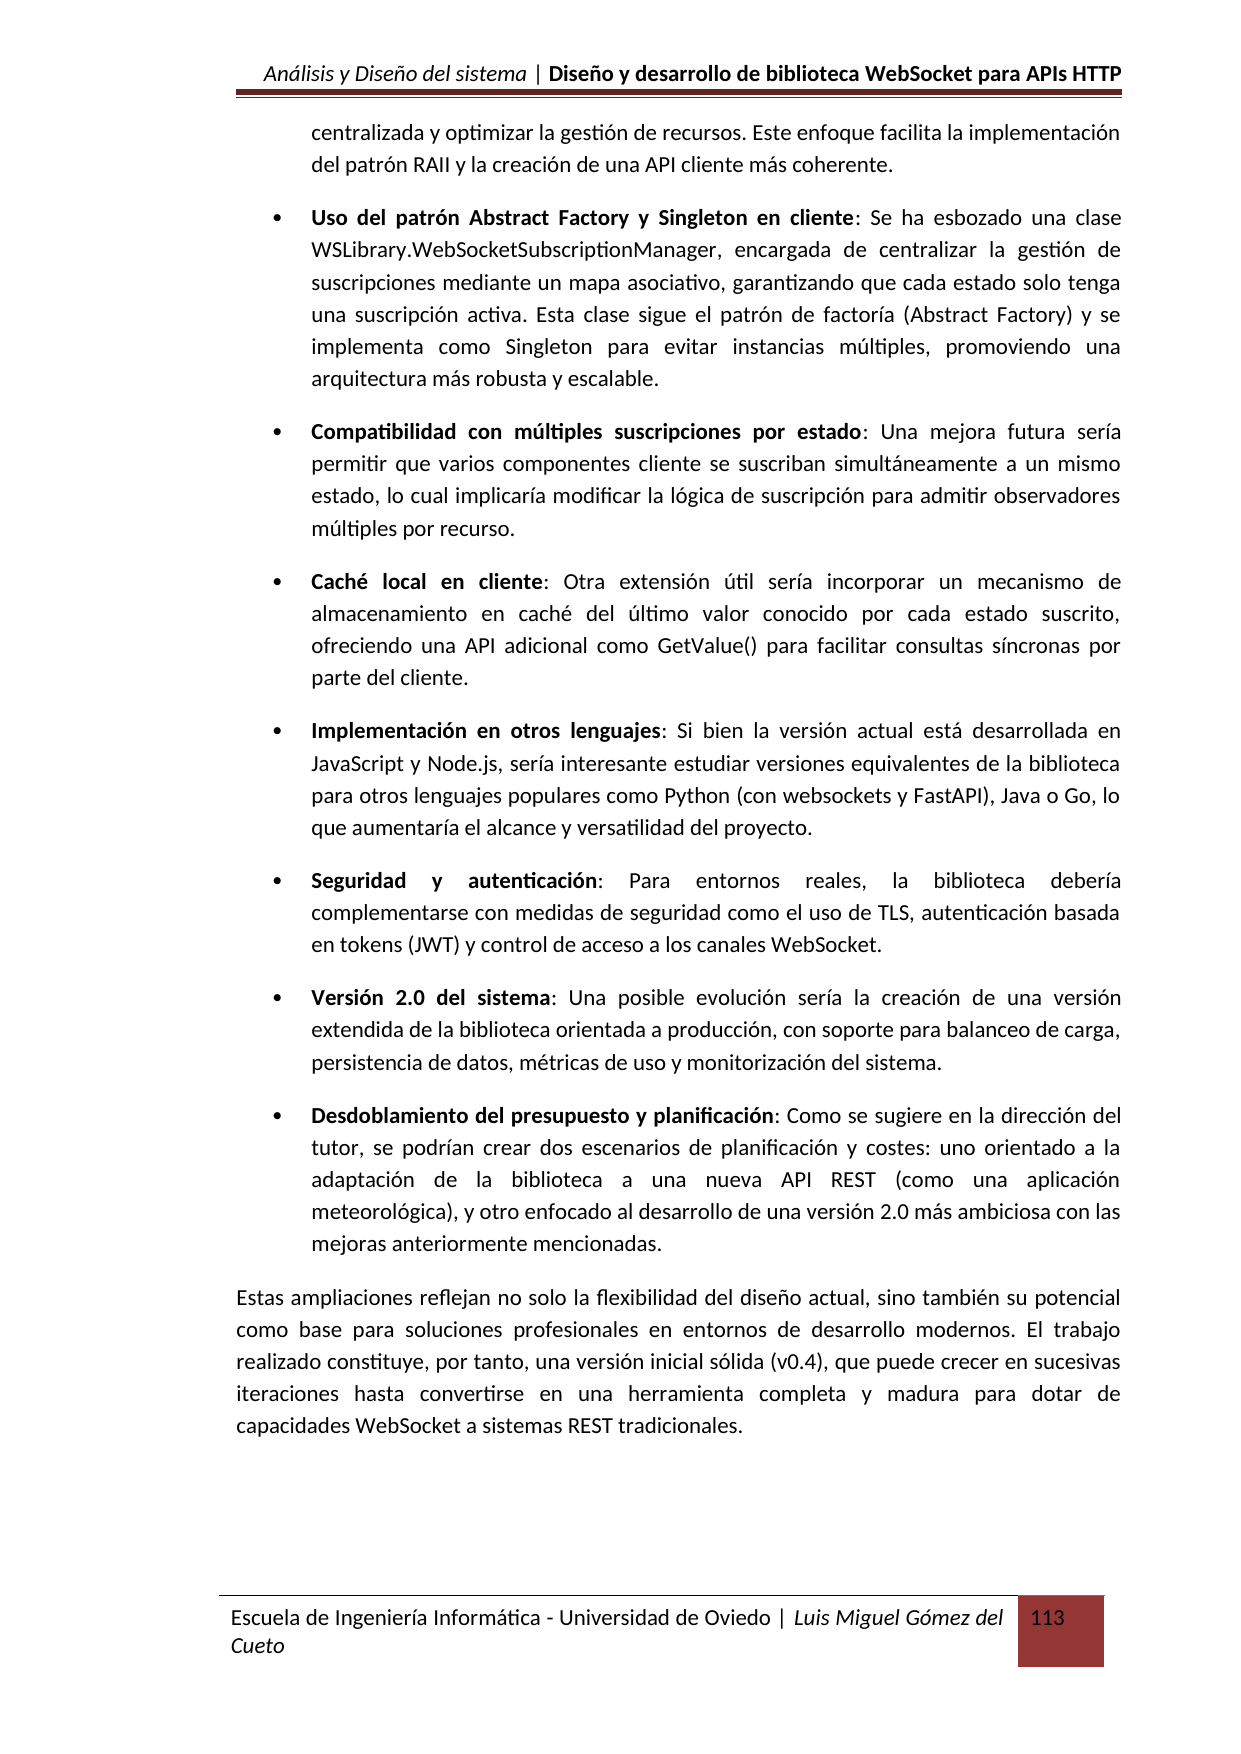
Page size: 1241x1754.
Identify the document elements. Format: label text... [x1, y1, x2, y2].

list Versión 2.0 del sistema: Una posible evolución sería la creación de una versión extendida de la biblioteca orientada a producción, con soporte para balanceo de carga, persistencia de datos, métricas de uso y monitorización del sistema. [274, 983, 1122, 1076]
list Desdoblamiento del presupuesto y planificación: Como se sugiere en la dirección del tutor, se podrían crear dos escenarios de planificación y costes: uno orientado a la adaptación de la biblioteca a una nueva API REST (como una aplicación meteorológica), y otro enfocado al desarrollo de una versión 2.0 más ambiciosa con las mejoras anteriormente mencionadas. [274, 1101, 1122, 1258]
text Estas ampliaciones reflejan no solo la flexibilidad del diseño actual, sino también su potencial como base para soluciones profesionales en entornos de desarrollo modernos. El trabajo realizado constituye, por tanto, una versión inicial sólida (v0.4), que puede crecer en sucesivas iteraciones hasta convertirse en una herramienta completa y madura para dotar de capacidades WebSocket a sistemas REST tradicionales. [236, 1283, 1122, 1439]
list Seguridad y autenticación: Para entornos reales, la biblioteca debería complementarse con medidas de seguridad como el uso de TLS, autenticación basada en tokens (JWT) y control de acceso a los canales WebSocket. [274, 866, 1122, 958]
list Uso del patrón Abstract Factory y Singleton en cliente: Se ha esbozado una clase WSLibrary.WebSocketSubscriptionManager, encargada de centralizar la gestión de suscripciones mediante un mapa asociativo, garantizando que cada estado solo tenga una suscripción activa. Esta clase sigue el patrón de factoría (Abstract Factory) y se implementa como Singleton para evitar instancias múltiples, promoviendo una arquitectura más robusta y escalable. [274, 203, 1122, 392]
list Implementación en otros lenguajes: Si bien la versión actual está desarrollada en JavaScript y Node.js, sería interesante estudiar versiones equivalentes de la biblioteca para otros lenguajes populares como Python (con websockets y FastAPI), Java o Go, lo que aumentaría el alcance y versatilidad del proyecto. [274, 716, 1122, 841]
list Caché local en cliente: Otra extensión útil sería incorporar un mecanismo de almacenamiento en caché del último valor conocido por cada estado suscrito, ofreciendo una API adicional como GetValue() para facilitar consultas síncronas por parte del cliente. [274, 567, 1122, 691]
list Compatibilidad con múltiples suscripciones por estado: Una mejora futura sería permitir que varios componentes cliente se suscriban simultáneamente a un mismo estado, lo cual implicaría modificar la lógica de suscripción para admitir observadores múltiples por recurso. [274, 417, 1122, 542]
